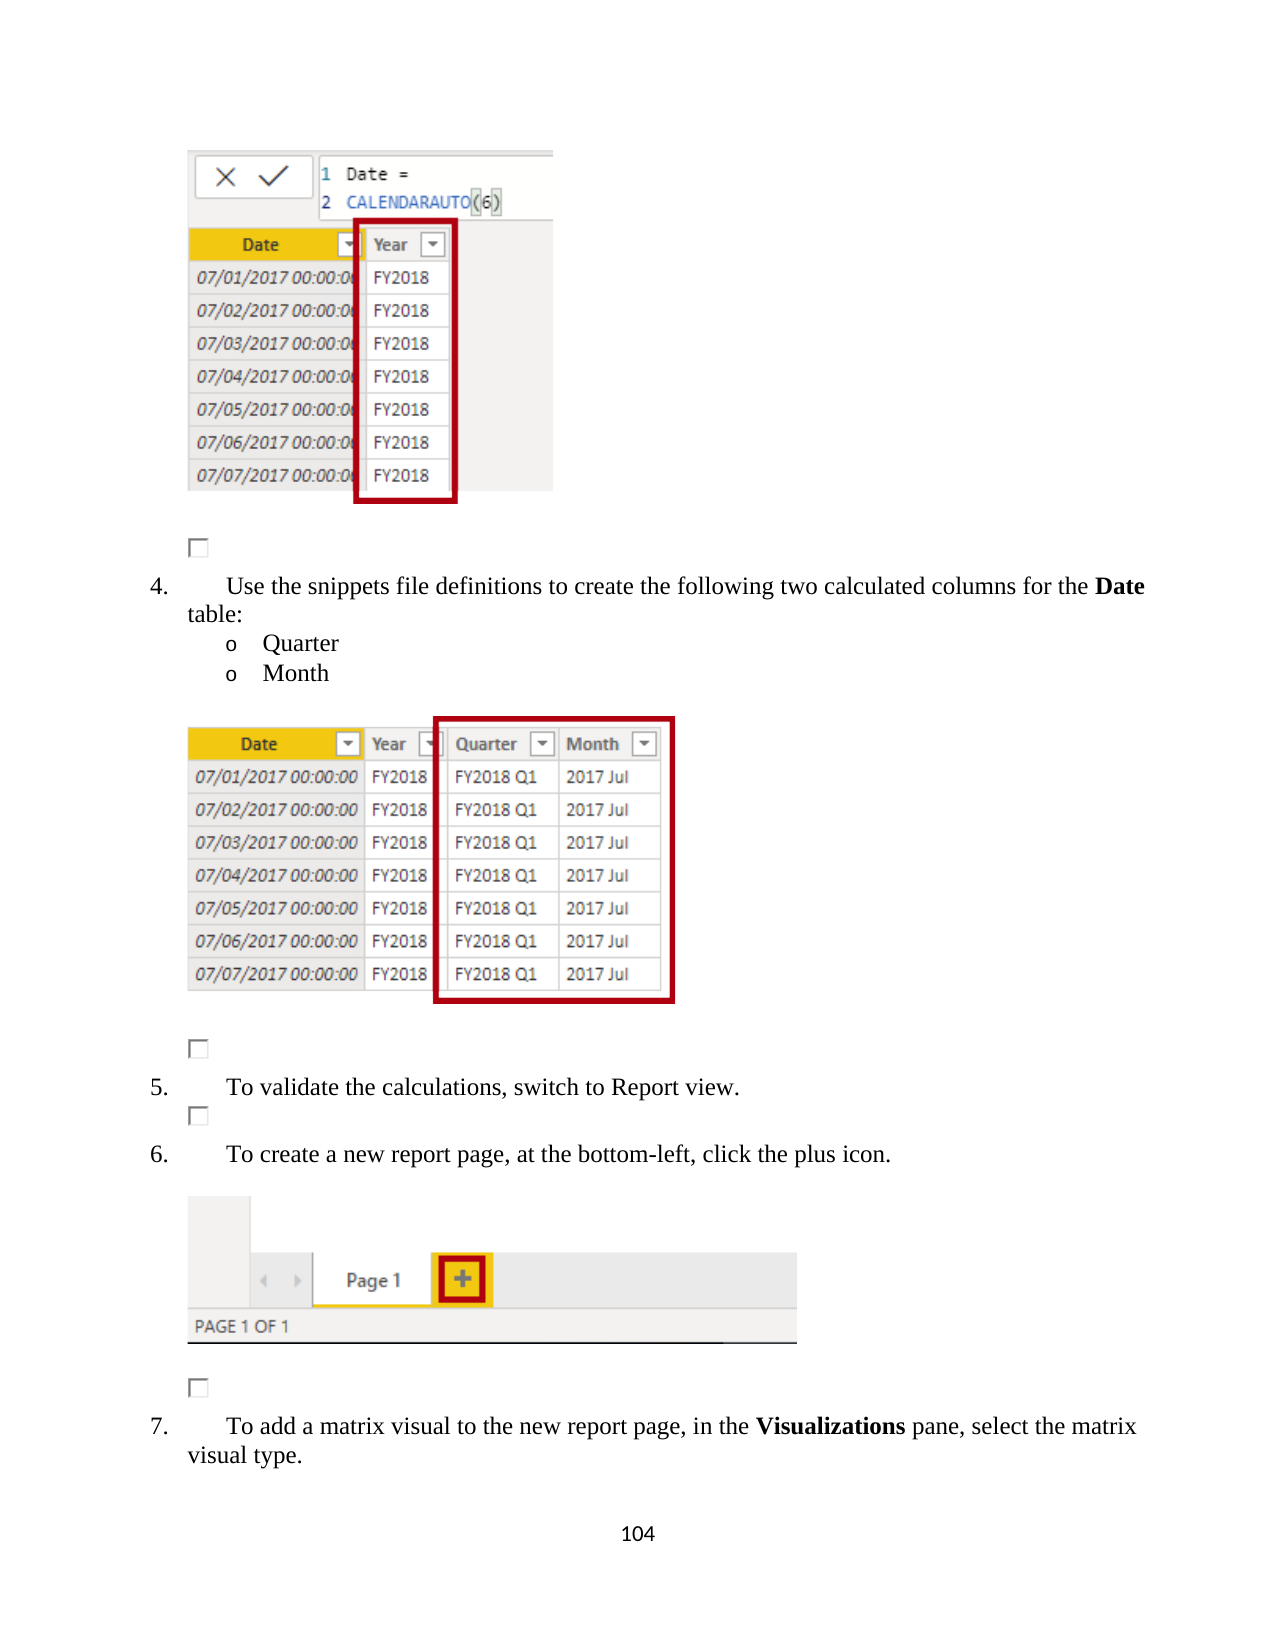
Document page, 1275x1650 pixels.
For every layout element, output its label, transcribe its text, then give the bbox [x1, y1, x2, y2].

picture [187, 1196, 797, 1344]
picture [187, 150, 554, 504]
list To create a new report page, at the bottom-left, click the plus icon. [150, 1100, 1162, 1168]
list To validate the calculations, switch to Report view. [150, 1033, 1162, 1100]
list Month [225, 658, 1162, 687]
list To add a matrix visual to the new report page, in the Visualizations pane, select the matrix visual type. [150, 1373, 1162, 1469]
list Use the snippets file definitions to create the following two calculated columns for the Date table: [150, 532, 1162, 628]
picture [187, 716, 675, 1004]
list Quarter [225, 628, 1162, 658]
